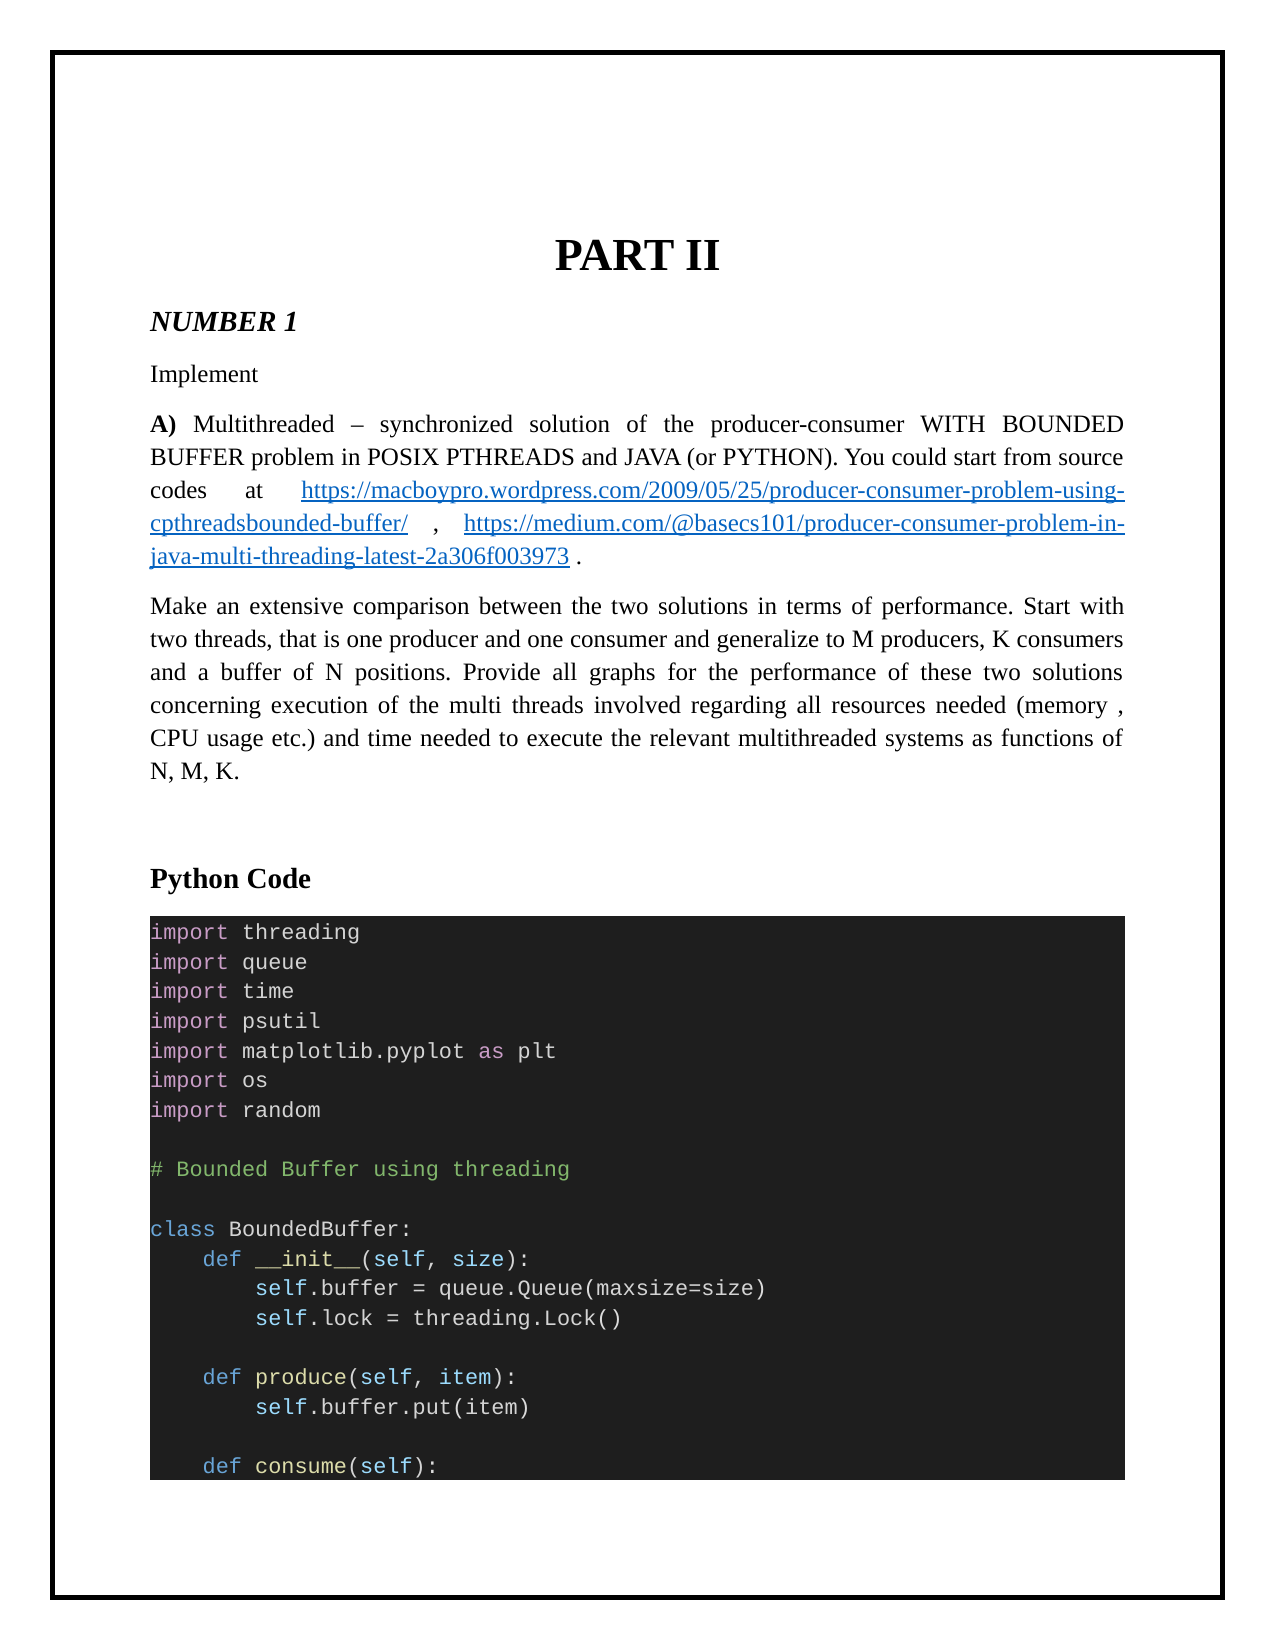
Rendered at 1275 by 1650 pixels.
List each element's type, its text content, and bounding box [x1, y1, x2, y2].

text import queue [150, 946, 1125, 976]
text self.lock = threading.Lock() [150, 1302, 1125, 1332]
text A) Multithreaded – synchronized solution of the producer-consumer WITH BOUNDED BUFFER problem in POSIX PTHREADS and JAVA (or PYTHON). You could start from source codes at https://macboypro.wordpress.com/2009/05/25/producer-consumer-problem-using-cpthreadsbounded-buffer/ , https://medium.com/@basecs101/producer-consumer-problem-in-java-multi-threading-latest-2a306f003973 . [150, 409, 1125, 570]
text self.buffer = queue.Queue(maxsize=size) [150, 1272, 1125, 1302]
text self.buffer.put(item) [150, 1391, 1125, 1421]
text import threading [150, 916, 1125, 946]
text # Bounded Buffer using threading [150, 1154, 1125, 1183]
text NUMBER 1 [150, 304, 1125, 338]
text def produce(self, item): [150, 1362, 1125, 1391]
text def __init__(self, size): [150, 1243, 1125, 1272]
text def consume(self): [150, 1451, 1125, 1480]
text import psutil [150, 1005, 1125, 1035]
text Python Code [150, 861, 1125, 894]
text import time [150, 976, 1125, 1005]
text PART II [150, 227, 1125, 280]
text import random [150, 1094, 1125, 1124]
text Implement [150, 359, 1125, 388]
text Make an extensive comparison between the two solutions in terms of performance. Start with two threads, that is one producer and one consumer and generalize to M producers, K consumers and a buffer of N positions. Provide all graphs for the performance of these two solutions concerning execution of the multi threads involved regarding all resources needed (memory , CPU usage etc.) and time needed to execute the relevant multithreaded systems as functions of N, M, K. [150, 591, 1125, 785]
text import matplotlib.pyplot as plt [150, 1035, 1125, 1065]
text import os [150, 1065, 1125, 1094]
text class BoundedBuffer: [150, 1213, 1125, 1243]
